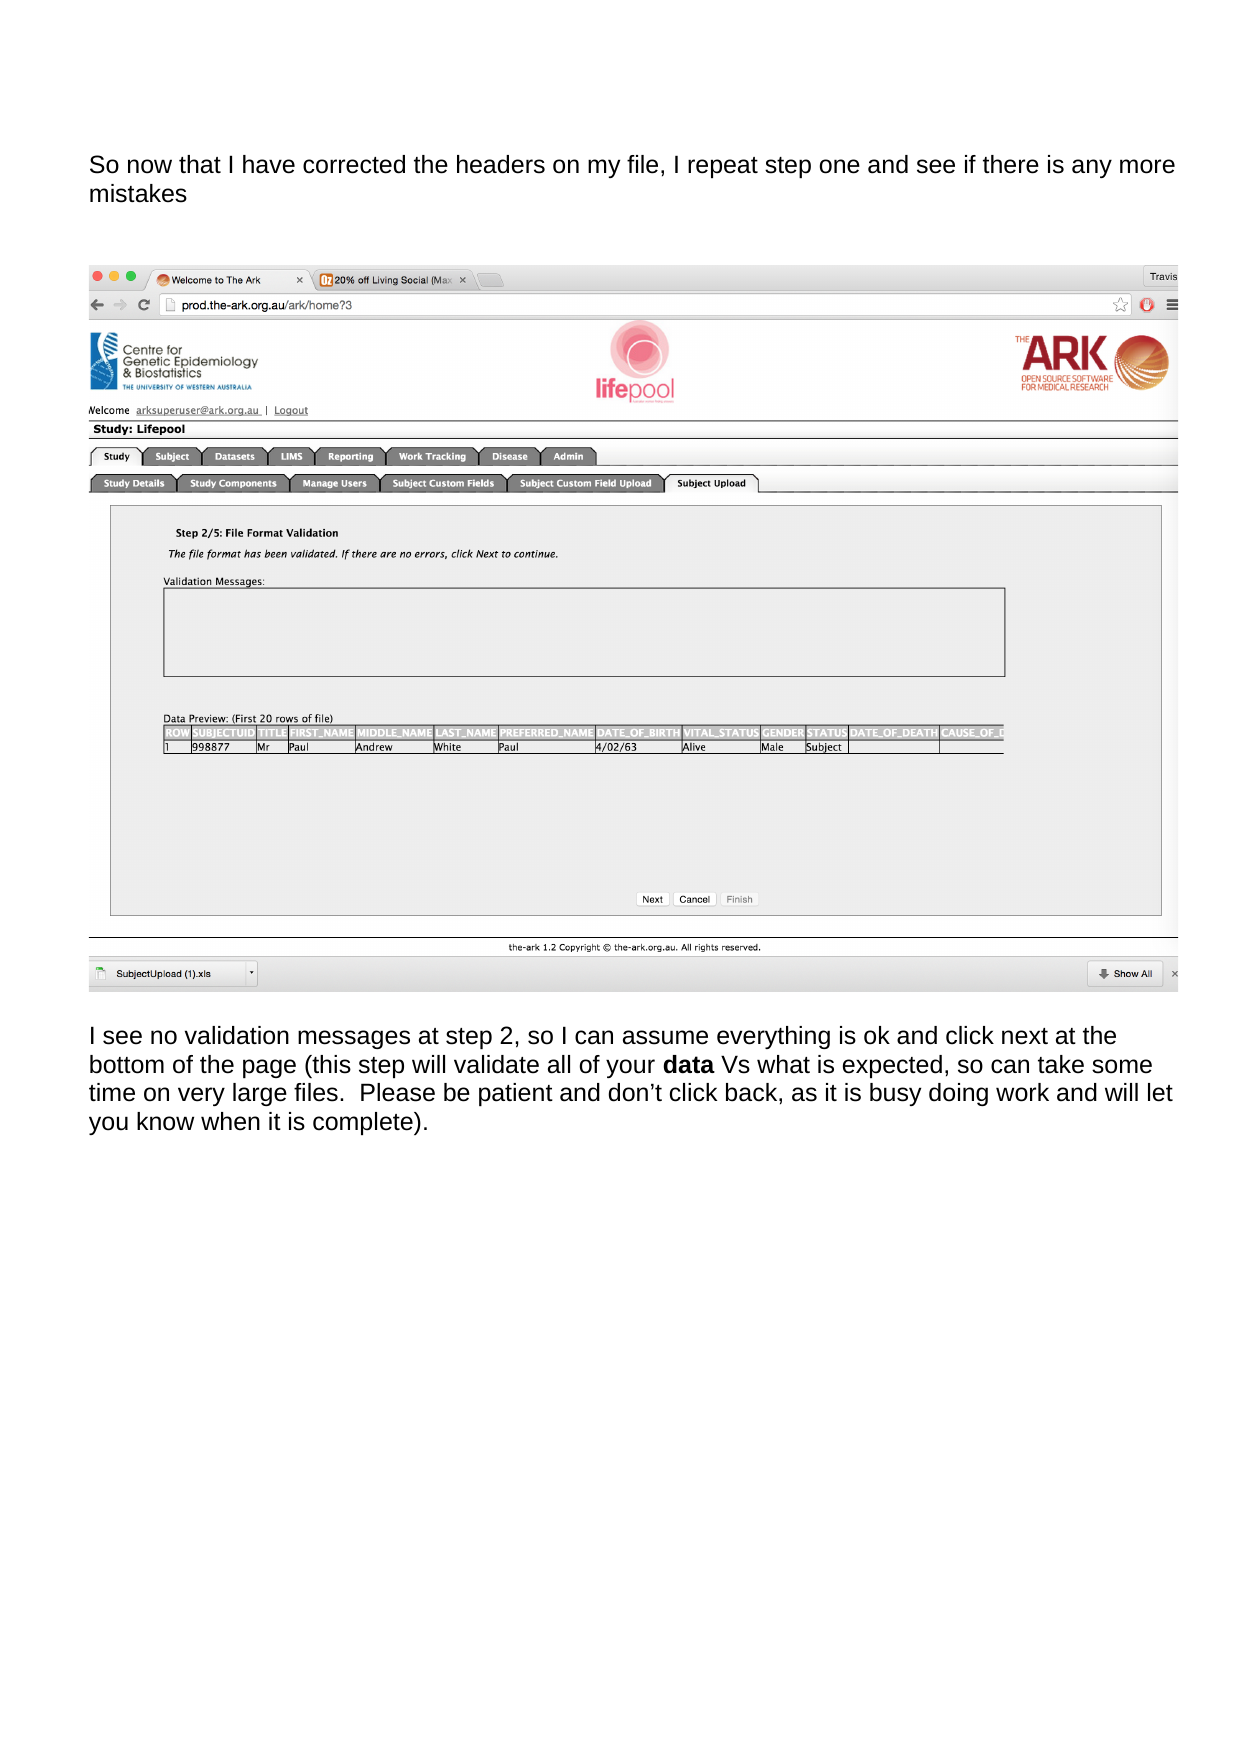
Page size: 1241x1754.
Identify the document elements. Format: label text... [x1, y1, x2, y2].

text I see no validation messages at step 2, so I can assume everything is ok and click next at the bottom of the page (this step will validate all of your data Vs what is expected, so can take some time on very large files. Please be patient and don’t click back, as it is busy doing work and will let you know when it is complete). [89, 1021, 1182, 1136]
text So now that I have corrected the headers on my file, I repeat step one and see if there is any more mistakes [89, 150, 1182, 207]
picture [88, 265, 1179, 992]
